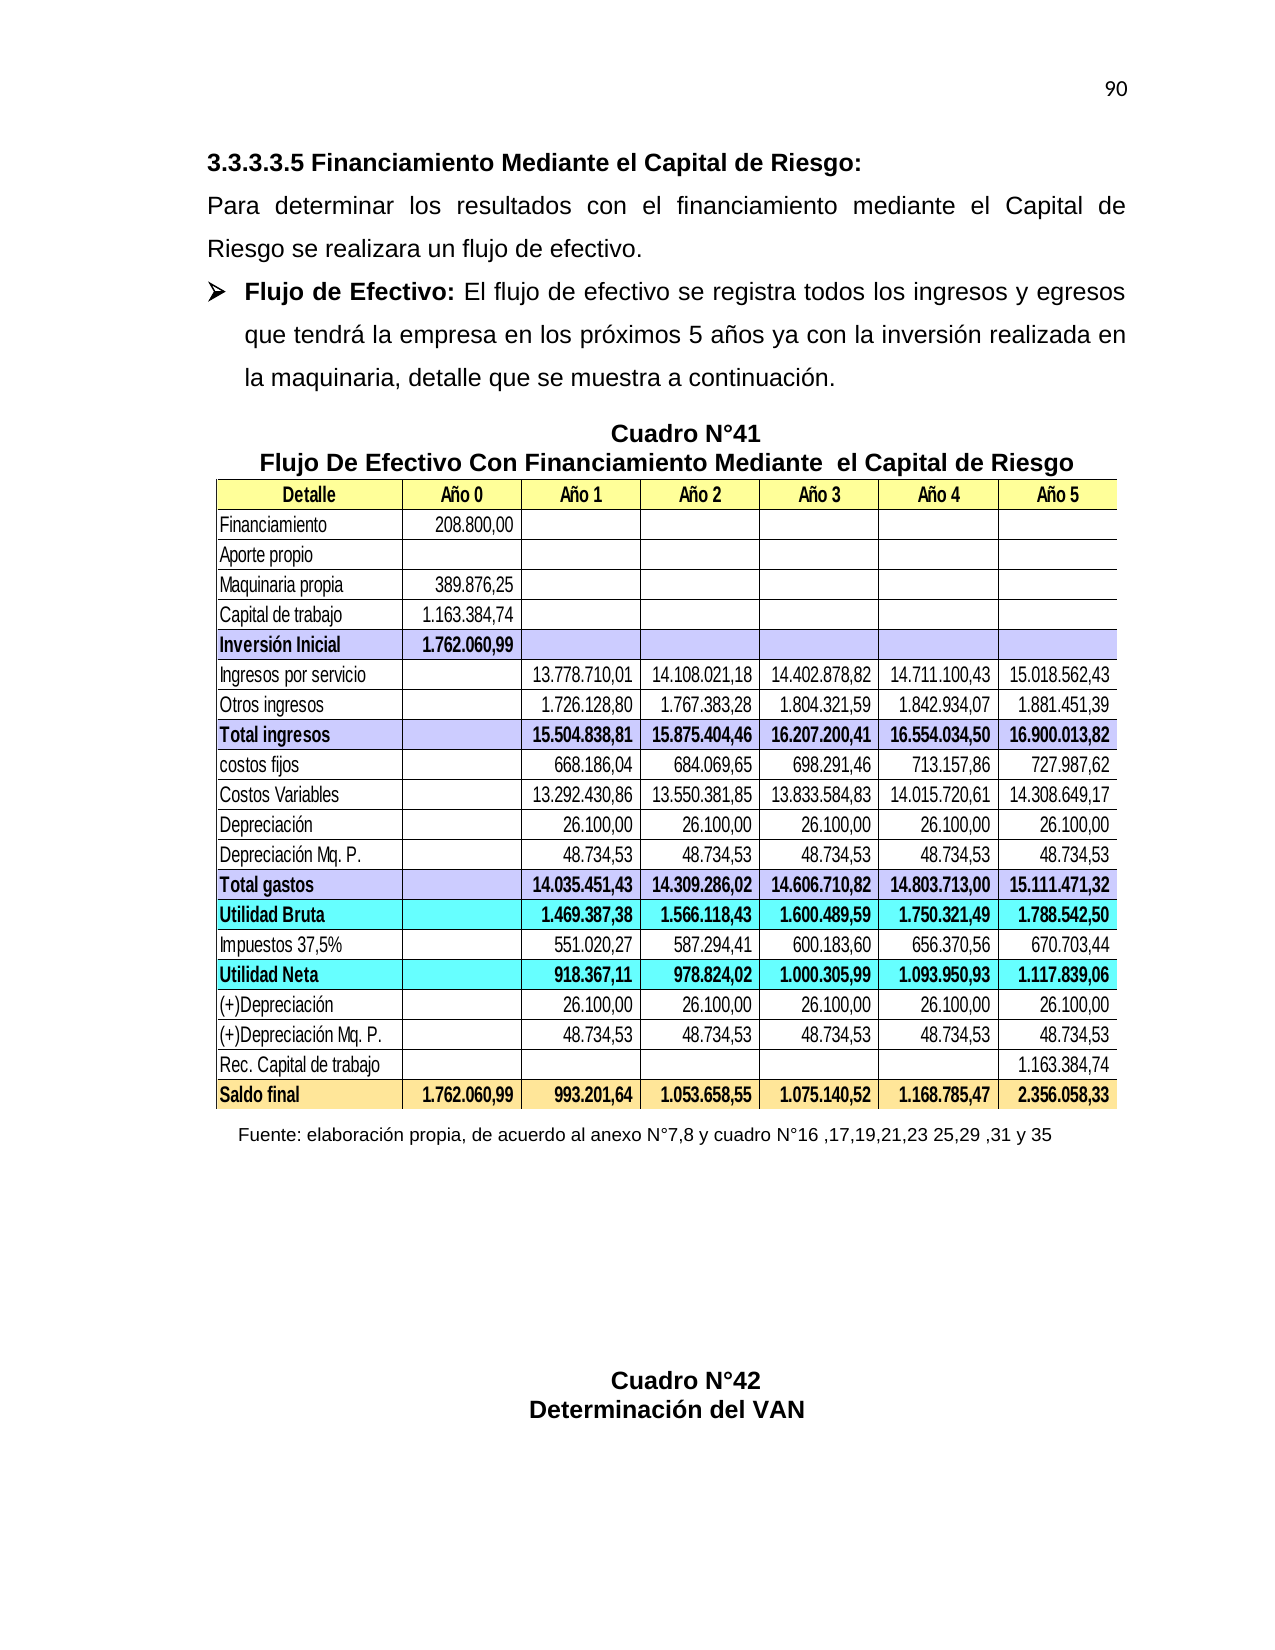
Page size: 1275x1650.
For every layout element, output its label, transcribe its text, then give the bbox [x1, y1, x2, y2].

text Cuadro N°42 [244, 1366, 1127, 1395]
text Fuente: elaboración propia, de acuerdo al anexo N°7,8 y cuadro N°16 ,17,19,21,23 25,29 ,31 y 35 [207, 1124, 1127, 1146]
text 3.3.3.3.5 Financiamiento Mediante el Capital de Riesgo: [207, 148, 1127, 176]
text Flujo De Efectivo Con Financiamiento Mediante el Capital de Riesgo [207, 448, 1127, 477]
text Para determinar los resultados con el financiamiento mediante el Capital de Riesgo se realizara un flujo de efectivo. [207, 191, 1127, 263]
text Determinación del VAN [207, 1395, 1127, 1424]
list Flujo de Efectivo: El flujo de efectivo se registra todos los ingresos y egresos que tendrá la empresa en los próximos 5 años ya con la inversión realizada en la maquinaria, detalle que se muestra a continuación. [207, 277, 1127, 392]
text Cuadro N°41 [244, 419, 1127, 448]
